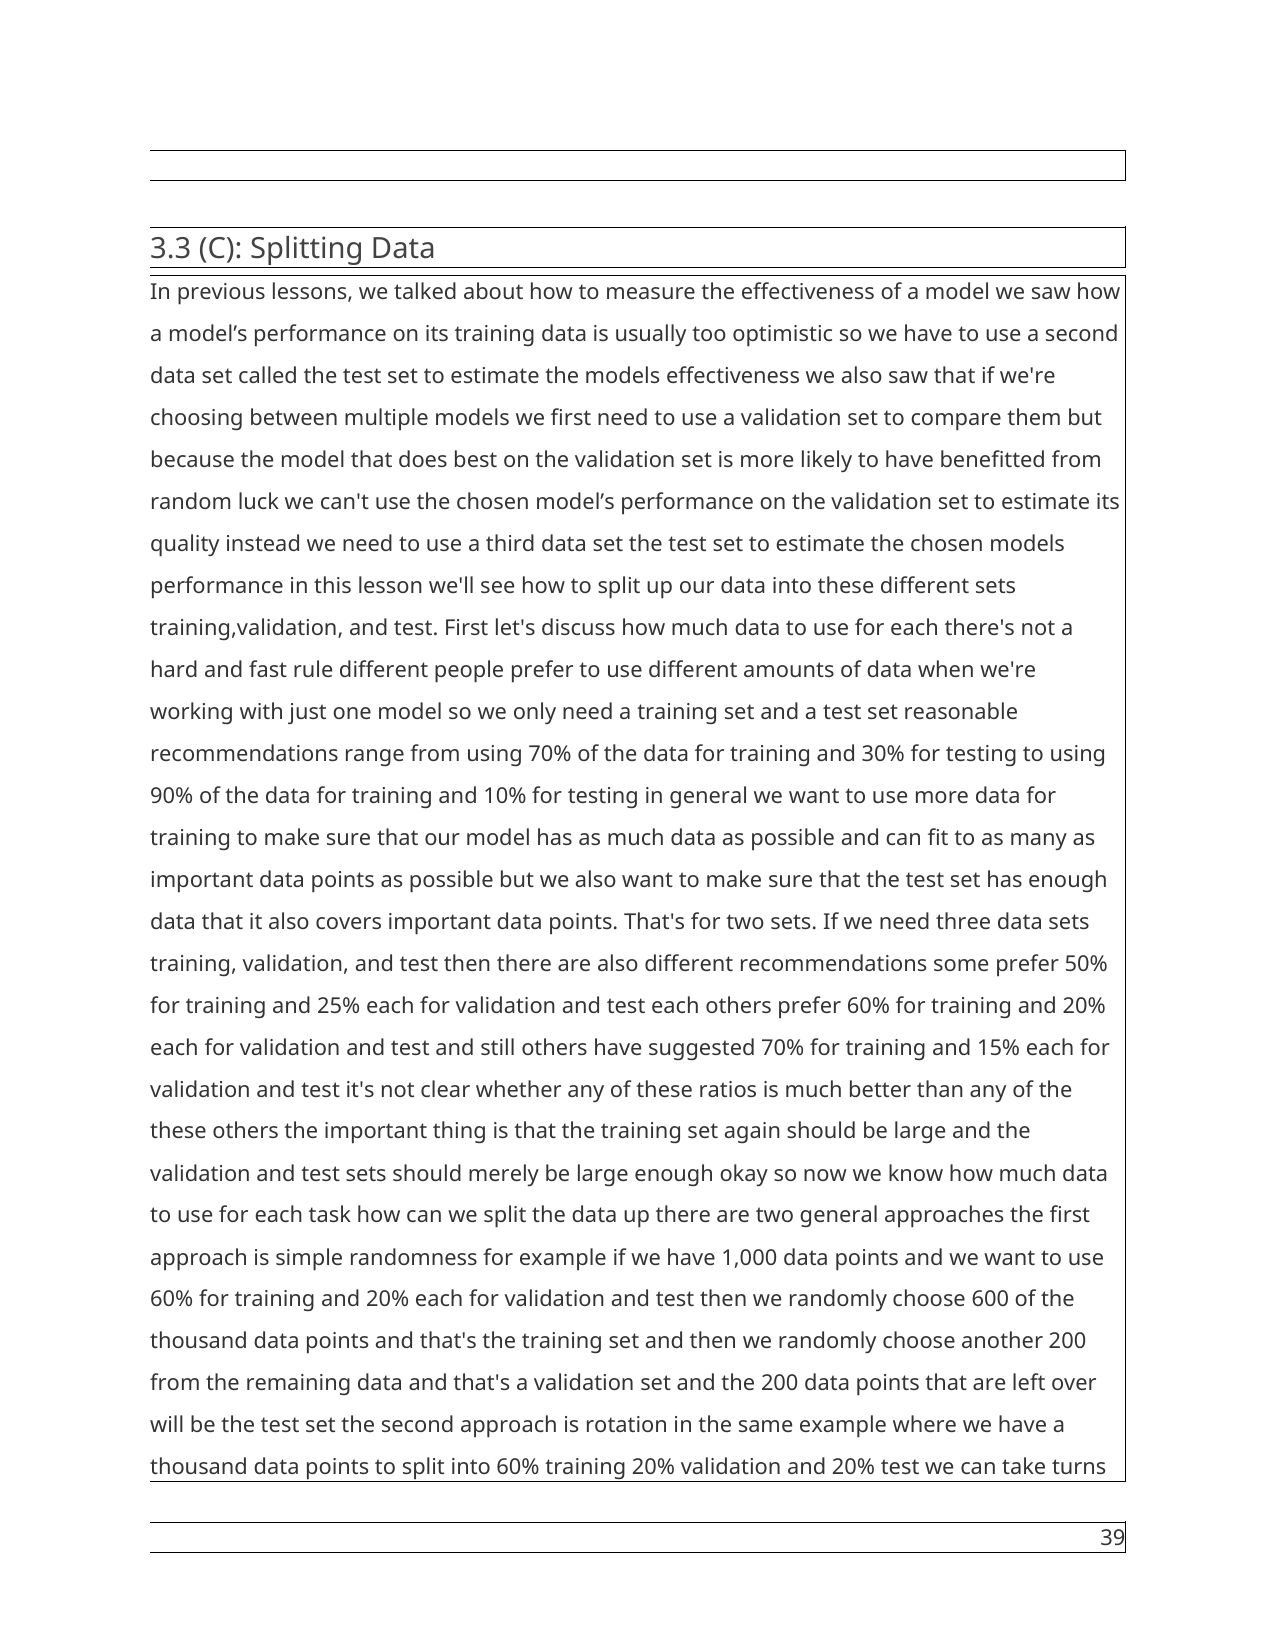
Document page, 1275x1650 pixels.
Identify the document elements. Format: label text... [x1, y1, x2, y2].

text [150, 276, 1125, 1481]
subtitle 3.3 (C): Splitting Data [150, 228, 1125, 267]
